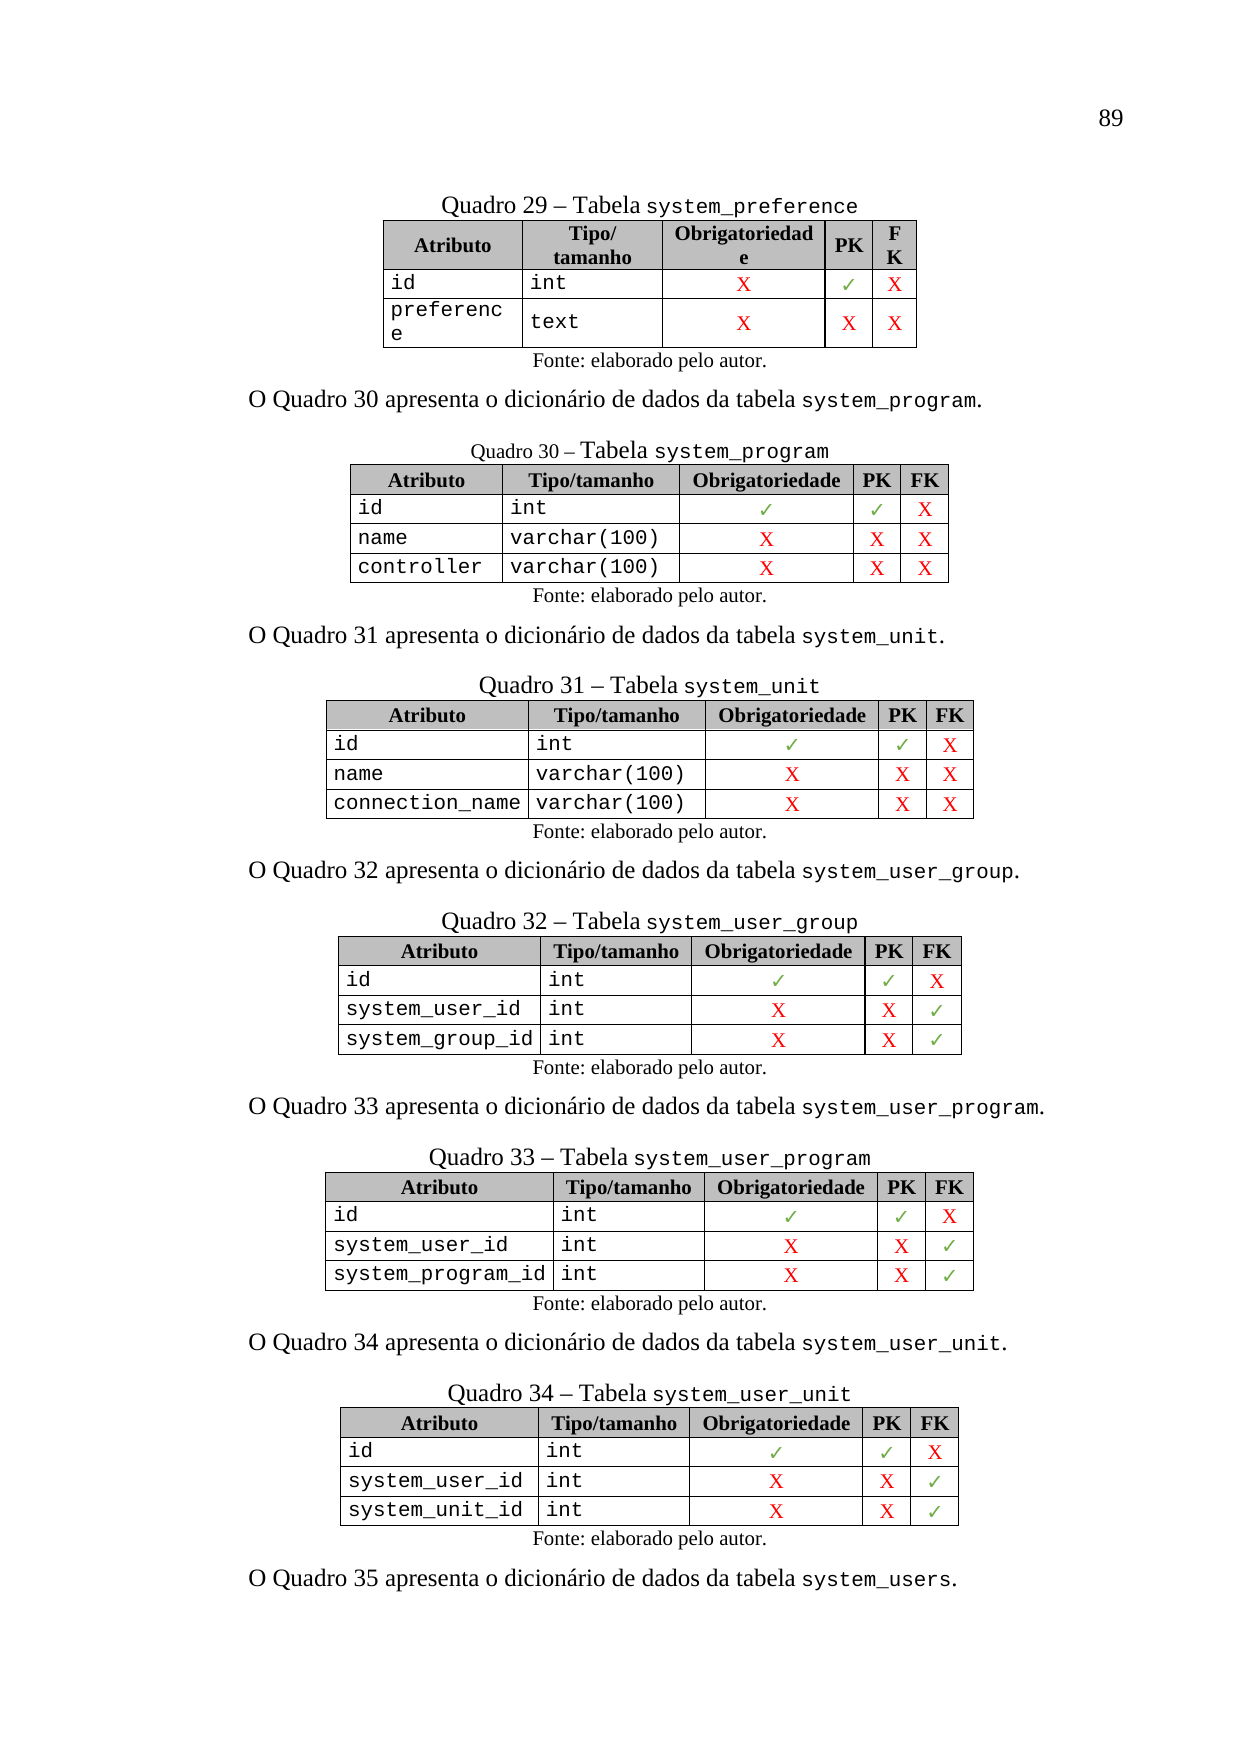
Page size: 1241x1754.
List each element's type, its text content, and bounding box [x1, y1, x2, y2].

table_cell X [692, 996, 864, 1024]
table_header Tipo/tamanho [554, 1173, 704, 1201]
text O Quadro 32 apresenta o dicionário de dados da tabela system_user_group. [177, 856, 1122, 885]
table_cell preference [384, 299, 522, 347]
table_cell ✓ [866, 966, 912, 995]
table_cell ✓ [863, 1438, 910, 1466]
text Fonte: elaborado pelo autor. [177, 1055, 1122, 1079]
table_header PK [878, 1173, 925, 1201]
table_header Atributo [326, 1173, 553, 1201]
table_cell varchar(100) [529, 760, 705, 788]
table_header PK [863, 1408, 910, 1437]
table_cell int [523, 270, 662, 298]
table_cell X [680, 554, 853, 582]
table_header Obrigatoriedade [680, 465, 853, 494]
table_header Atributo [327, 701, 528, 729]
table_cell int [503, 495, 679, 523]
table_cell X [901, 554, 948, 582]
table_cell ✓ [879, 731, 926, 759]
table_cell X [826, 299, 872, 347]
table_cell int [554, 1202, 704, 1231]
table_cell ✓ [826, 270, 872, 298]
table_cell X [901, 495, 948, 523]
table_cell X [911, 1438, 958, 1466]
table_header Obrigatoriedade [690, 1408, 862, 1437]
table_cell ✓ [913, 1025, 961, 1054]
table_header FK [927, 701, 973, 729]
table_cell X [878, 1261, 925, 1289]
table_header FK [911, 1408, 958, 1437]
table_header Obrigatoriedade [663, 221, 824, 269]
table_cell X [854, 524, 900, 553]
table_header Obrigatoriedade [706, 701, 878, 729]
table_cell X [680, 524, 853, 553]
table_cell system_user_id [341, 1467, 538, 1496]
text O Quadro 33 apresenta o dicionário de dados da tabela system_user_program. [177, 1091, 1122, 1121]
table_cell id [327, 731, 528, 759]
table_cell ✓ [706, 731, 878, 759]
table_cell varchar(100) [503, 524, 679, 553]
table_cell X [927, 760, 973, 788]
table_cell system_group_id [339, 1025, 540, 1054]
table_header Atributo [339, 937, 540, 965]
table_cell id [351, 495, 502, 523]
table_cell X [913, 966, 961, 995]
table_cell int [539, 1438, 689, 1466]
table_header Tipo/tamanho [529, 701, 705, 729]
table_cell ✓ [705, 1202, 877, 1231]
table_cell varchar(100) [529, 790, 705, 818]
table_cell int [539, 1467, 689, 1496]
table_header PK [879, 701, 926, 729]
table_cell name [351, 524, 502, 553]
table_cell X [863, 1467, 910, 1496]
table_cell int [539, 1497, 689, 1525]
table_cell X [663, 299, 824, 347]
text Fonte: elaborado pelo autor. [177, 1526, 1122, 1550]
text Quadro 30 – Tabela system_program [177, 435, 1122, 464]
text O Quadro 35 apresenta o dicionário de dados da tabela system_users. [177, 1563, 1122, 1592]
table_header Tipo/tamanho [541, 937, 691, 965]
text O Quadro 31 apresenta o dicionário de dados da tabela system_unit. [177, 620, 1122, 649]
table_cell ✓ [854, 495, 900, 523]
table_cell ✓ [911, 1467, 958, 1496]
table_cell id [384, 270, 522, 298]
table_cell X [706, 790, 878, 818]
table_cell int [541, 966, 691, 995]
table_cell X [927, 790, 973, 818]
table_header Atributo [384, 221, 522, 269]
table_cell int [554, 1232, 704, 1260]
table_cell int [554, 1261, 704, 1289]
table_cell ✓ [680, 495, 853, 523]
table_header FK [926, 1173, 973, 1201]
table_cell X [705, 1232, 877, 1260]
table_header Obrigatoriedade [705, 1173, 877, 1201]
text O Quadro 34 apresenta o dicionário de dados da tabela system_user_unit. [177, 1327, 1122, 1357]
table_header Atributo [341, 1408, 538, 1437]
table_cell X [901, 524, 948, 553]
table_cell X [927, 731, 973, 759]
table_header Atributo [351, 465, 502, 494]
table_cell X [879, 760, 926, 788]
text Fonte: elaborado pelo autor. [177, 819, 1122, 843]
table_cell ✓ [692, 966, 864, 995]
table_header Obrigatoriedade [692, 937, 864, 965]
table_cell system_user_id [339, 996, 540, 1024]
table_cell ✓ [911, 1497, 958, 1525]
table_cell ✓ [913, 996, 961, 1024]
table_cell X [690, 1467, 862, 1496]
table_cell id [341, 1438, 538, 1466]
table_cell int [529, 731, 705, 759]
table_cell X [866, 1025, 912, 1054]
text Fonte: elaborado pelo autor. [177, 1291, 1122, 1314]
table_header PK [866, 937, 912, 965]
table_cell int [541, 996, 691, 1024]
table_header Tipo/tamanho [503, 465, 679, 494]
table_cell system_user_id [326, 1232, 553, 1260]
table_cell X [663, 270, 824, 298]
table_cell X [879, 790, 926, 818]
table_cell ✓ [690, 1438, 862, 1466]
table_header FK [913, 937, 961, 965]
table_cell id [326, 1202, 553, 1231]
table_header Tipo/tamanho [523, 221, 662, 269]
table_header PK [854, 465, 900, 494]
table_cell X [878, 1232, 925, 1260]
table_cell connection_name [327, 790, 528, 818]
table_cell X [692, 1025, 864, 1054]
table_cell ✓ [926, 1232, 973, 1260]
text Fonte: elaborado pelo autor. [177, 583, 1122, 607]
table_cell X [705, 1261, 877, 1289]
table_cell int [541, 1025, 691, 1054]
table_cell X [866, 996, 912, 1024]
table_cell X [873, 270, 916, 298]
table_cell id [339, 966, 540, 995]
table_cell text [523, 299, 662, 347]
table_cell X [926, 1202, 973, 1231]
table_cell system_program_id [326, 1261, 553, 1289]
table_header FK [873, 221, 916, 269]
table_cell X [690, 1497, 862, 1525]
table_cell X [706, 760, 878, 788]
table_header FK [901, 465, 948, 494]
table_cell X [863, 1497, 910, 1525]
text O Quadro 30 apresenta o dicionário de dados da tabela system_program. [177, 384, 1122, 414]
table_cell X [854, 554, 900, 582]
table_header Tipo/tamanho [539, 1408, 689, 1437]
table_cell X [873, 299, 916, 347]
table_cell system_unit_id [341, 1497, 538, 1525]
table_cell controller [351, 554, 502, 582]
table_cell ✓ [878, 1202, 925, 1231]
table_header PK [826, 221, 872, 269]
text Fonte: elaborado pelo autor. [177, 348, 1122, 372]
table_cell ✓ [926, 1261, 973, 1289]
table_cell varchar(100) [503, 554, 679, 582]
table_cell name [327, 760, 528, 788]
